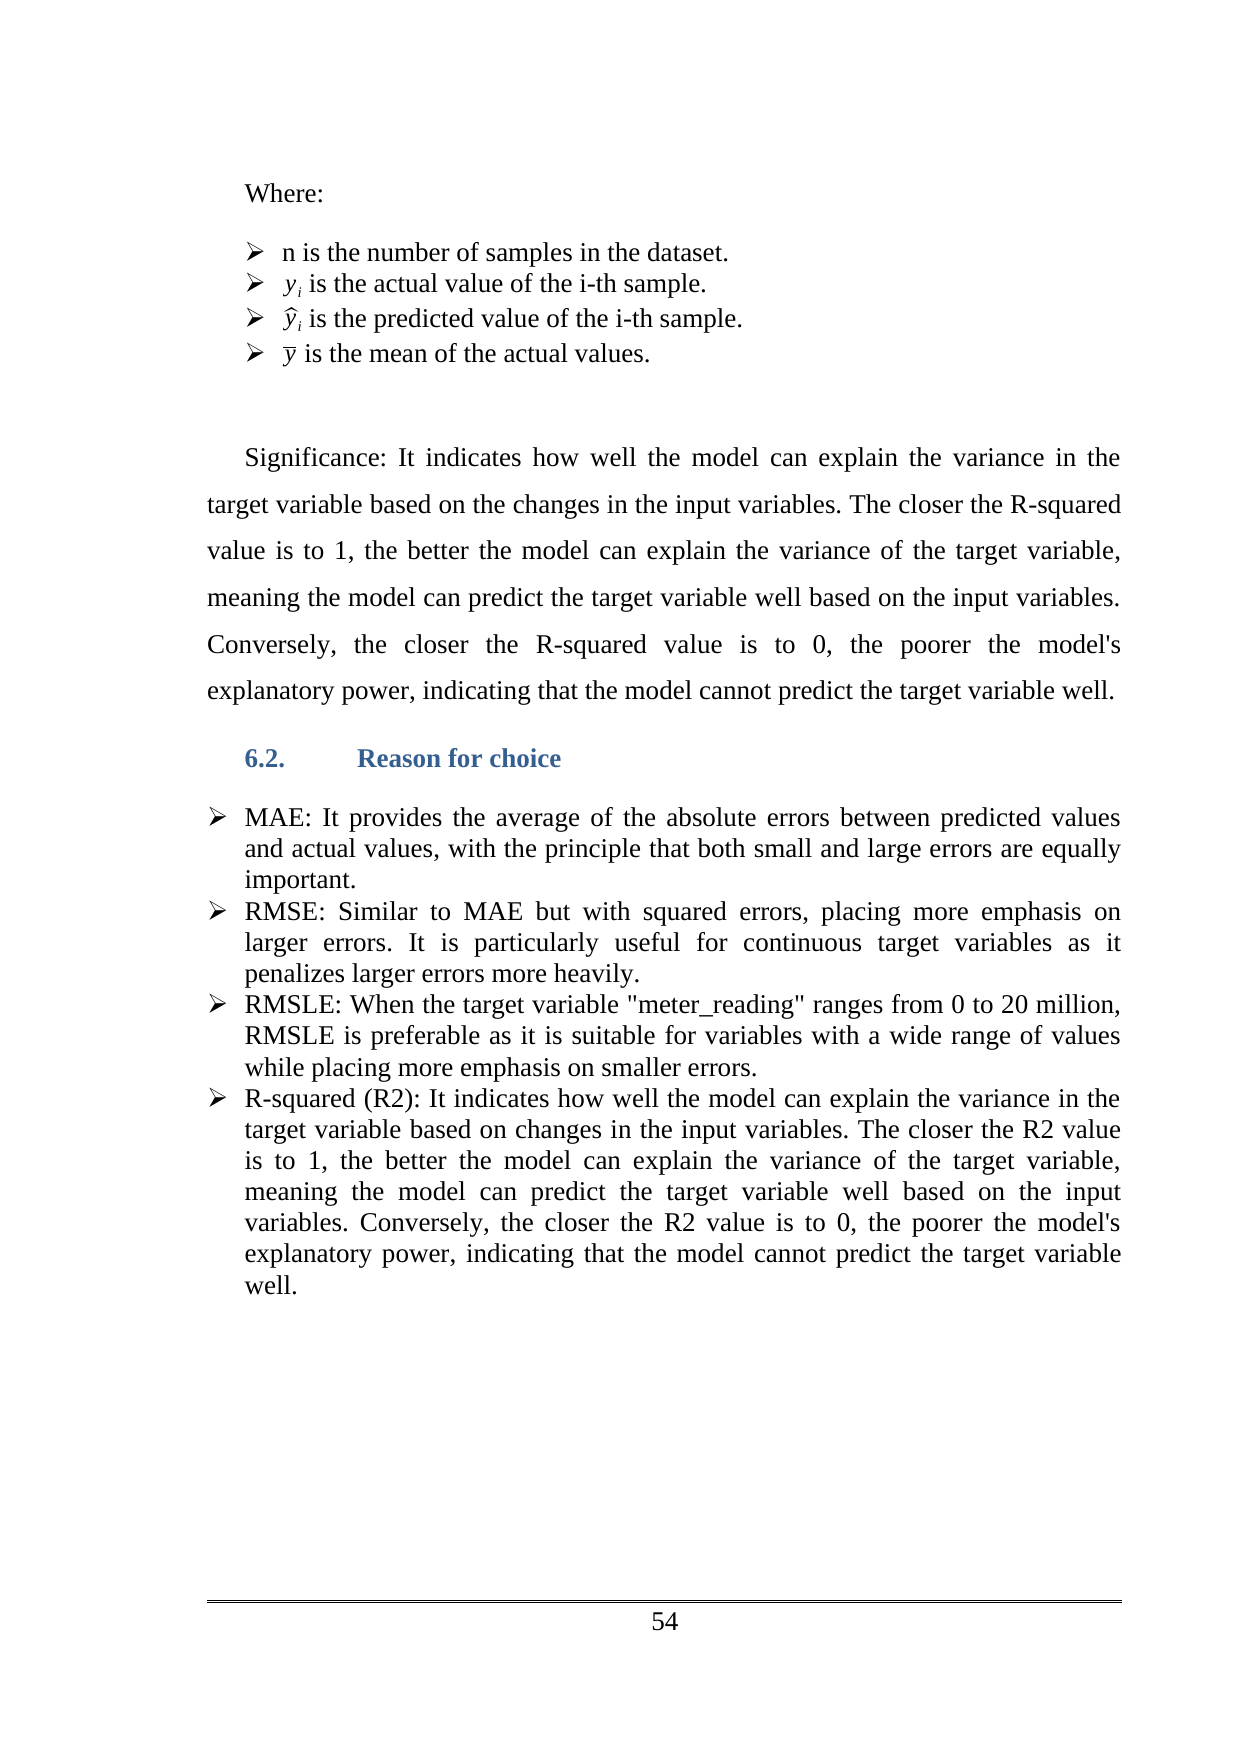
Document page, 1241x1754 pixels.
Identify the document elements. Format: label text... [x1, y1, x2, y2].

list RMSLE: When the target variable "meter_reading" ranges from 0 to 20 million, RMSLE is preferable as it is suitable for variables with a wide range of values while placing more emphasis on smaller errors. [207, 988, 1122, 1082]
list is the predicted value of the i-th sample. [244, 302, 1122, 337]
list is the actual value of the i-th sample. [244, 268, 1122, 302]
subtitle Reason for choice [244, 742, 1122, 773]
list R-squared (R2): It indicates how well the model can explain the variance in the target variable based on changes in the input variables. The closer the R2 value is to 1, the better the model can explain the variance of the target variable, meaning the model can predict the target variable well based on the input variables. Conversely, the closer the R2 value is to 0, the poorer the model's explanatory power, indicating that the model cannot predict the target variable well. [207, 1082, 1122, 1300]
list RMSE: Similar to MAE but with squared errors, placing more emphasis on larger errors. It is particularly useful for continuous target variables as it penalizes larger errors more heavily. [207, 895, 1122, 988]
list n is the number of samples in the dataset. [244, 236, 1122, 268]
text Where: [207, 177, 1122, 208]
text Significance: It indicates how well the model can explain the variance in the target variable based on the changes in the input variables. The closer the R-squared value is to 1, the better the model can explain the variance of the target variable, meaning the model can predict the target variable well based on the input variables. Conversely, the closer the R-squared value is to 0, the poorer the model's explanatory power, indicating that the model cannot predict the target variable well. [207, 441, 1122, 706]
list MAE: It provides the average of the absolute errors between predicted values and actual values, with the principle that both small and large errors are equally important. [207, 801, 1122, 895]
list is the mean of the actual values. [244, 337, 1122, 369]
